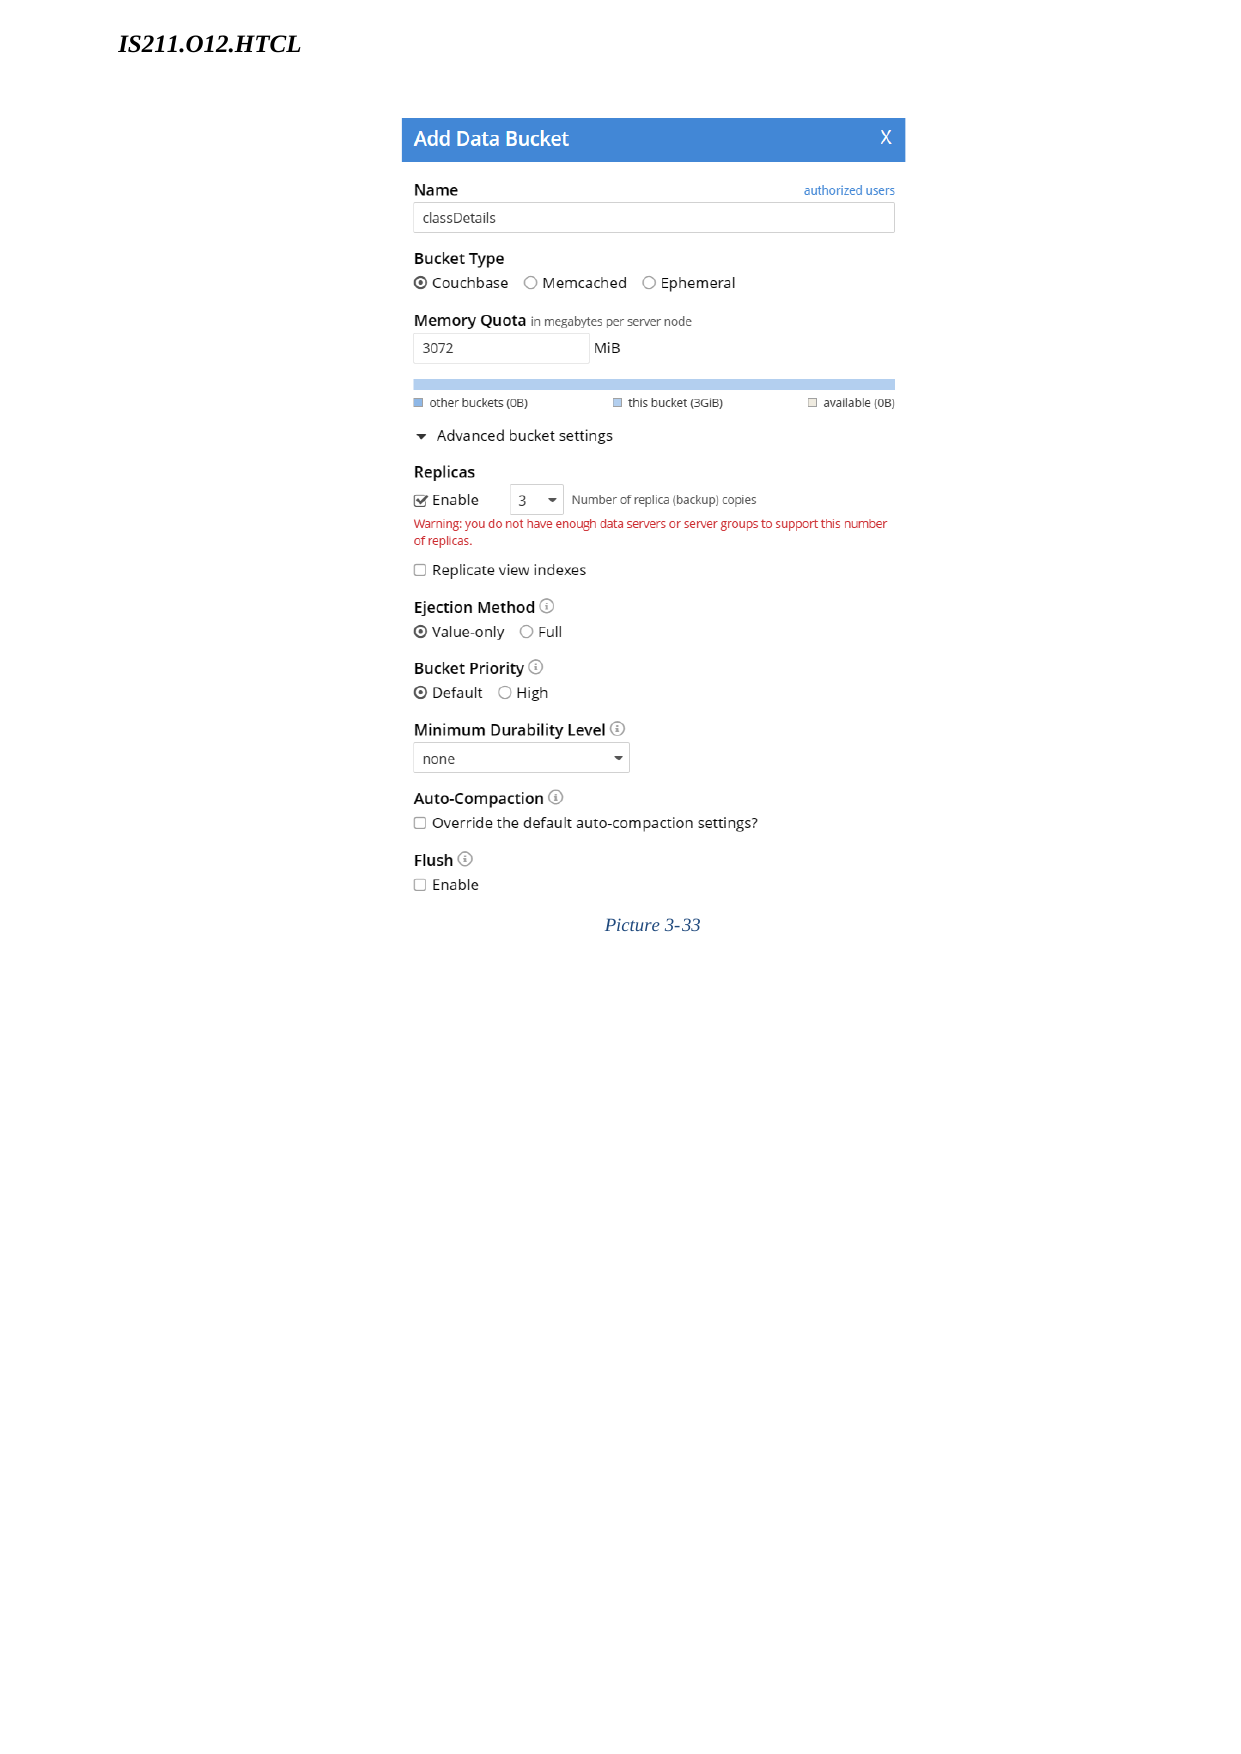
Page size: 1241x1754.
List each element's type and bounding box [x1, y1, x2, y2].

picture [401, 118, 906, 904]
